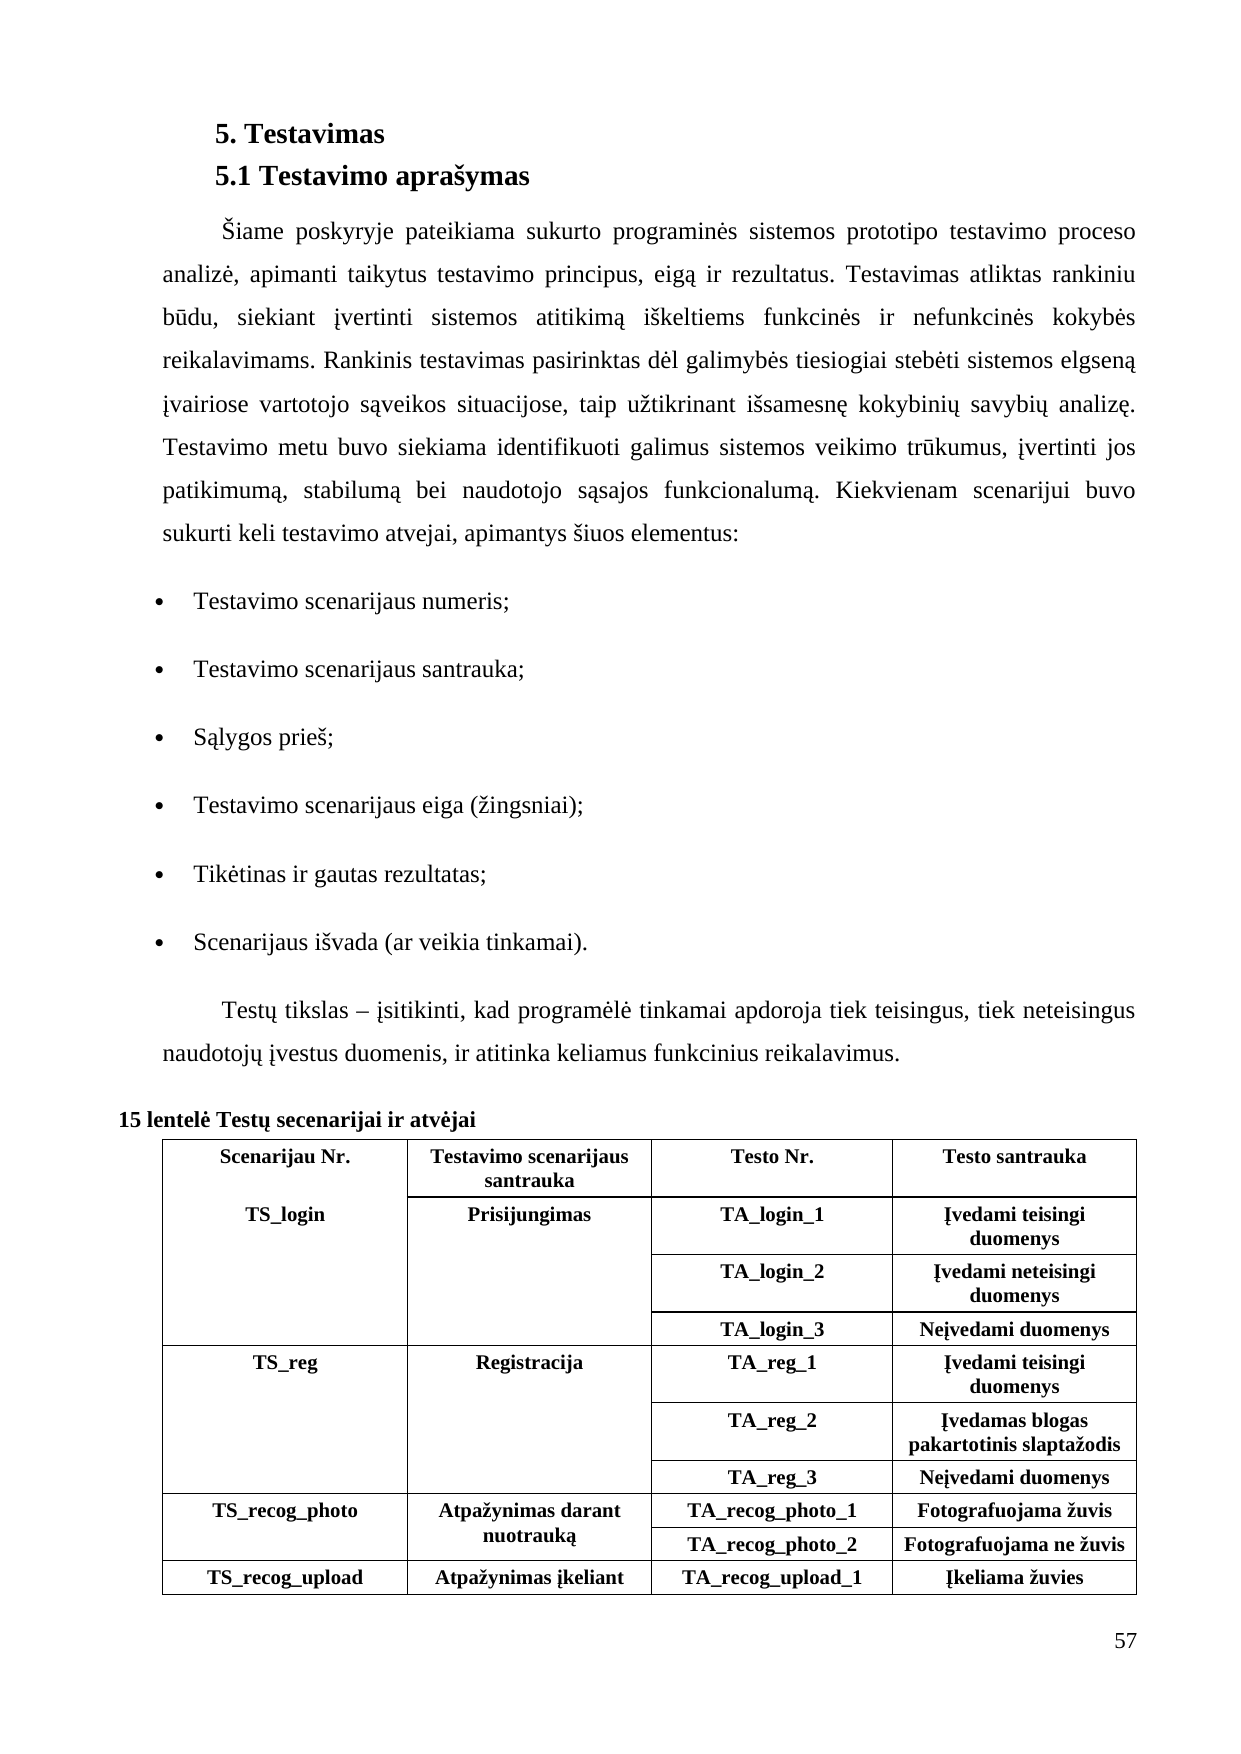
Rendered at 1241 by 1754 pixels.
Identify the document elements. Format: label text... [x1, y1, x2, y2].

list Scenarijaus išvada (ar veikia tinkamai). [156, 927, 1137, 956]
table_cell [893, 1561, 1136, 1593]
table_cell TA_recog_photo_2 [652, 1528, 892, 1560]
table_header Testo Nr. [652, 1140, 892, 1196]
table_cell TA_login_2 [652, 1255, 892, 1311]
table_cell Atpažynimas darant nuotrauką [408, 1494, 651, 1560]
table_header Scenarijau Nr. [163, 1140, 407, 1196]
table_cell Neįvedami duomenys [893, 1313, 1136, 1345]
table_cell Įvedami neteisingi duomenys [893, 1255, 1136, 1311]
list Sąlygos prieš; [156, 722, 1137, 751]
table_cell TA_login_3 [652, 1313, 892, 1345]
table_cell TS_login [163, 1196, 407, 1345]
list Testavimo scenarijaus numeris; [156, 586, 1137, 615]
table_cell Registracija [408, 1346, 651, 1493]
table_cell TS_recog_photo [163, 1494, 407, 1560]
text 15 lentelė Testų secenarijai ir atvėjai [118, 1106, 1137, 1133]
table_cell Įvedamas blogas pakartotinis slaptažodis [893, 1403, 1136, 1460]
text Testų tikslas – įsitikinti, kad programėlė tinkamai apdoroja tiek teisingus, tiek neteisingus naudotojų įvestus duomenis, ir atitinka keliamus funkcinius reikalavimus. [162, 995, 1137, 1067]
table_cell TS_reg [163, 1346, 407, 1493]
table_cell Įvedami teisingi duomenys [893, 1198, 1136, 1254]
table_cell TS_recog_upload [163, 1561, 407, 1593]
table_cell TA_reg_2 [652, 1403, 892, 1460]
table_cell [408, 1561, 651, 1593]
table_cell TA_recog_photo_1 [652, 1494, 892, 1527]
list Testavimo scenarijaus santrauka; [156, 654, 1137, 683]
table_cell TA_reg_1 [652, 1346, 892, 1402]
table_header Testo santrauka [893, 1140, 1136, 1196]
table_header Testavimo scenarijaus santrauka [408, 1140, 651, 1196]
subtitle 5. Testavimas [215, 116, 1137, 150]
table_cell Fotografuojama žuvis [893, 1494, 1136, 1527]
table_cell TA_login_1 [652, 1198, 892, 1254]
table_cell Fotografuojama ne žuvis [893, 1528, 1136, 1560]
table_cell Prisijungimas [408, 1198, 651, 1345]
list Tikėtinas ir gautas rezultatas; [156, 859, 1137, 887]
text Šiame poskyryje pateikiama sukurto programinės sistemos prototipo testavimo proceso analizė, apimanti taikytus testavimo principus, eigą ir rezultatus. Testavimas atliktas rankiniu būdu, siekiant įvertinti sistemos atitikimą iškeltiems funkcinės ir nefunkcinės kokybės reikalavimams. Rankinis testavimas pasirinktas dėl galimybės tiesiogiai stebėti sistemos elgseną įvairiose vartotojo sąveikos situacijose, taip užtikrinant išsamesnę kokybinių savybių analizę. Testavimo metu buvo siekiama identifikuoti galimus sistemos veikimo trūkumus, įvertinti jos patikimumą, stabilumą bei naudotojo sąsajos funkcionalumą. Kiekvienam scenarijui buvo sukurti keli testavimo atvejai, apimantys šiuos elementus: [162, 216, 1137, 547]
list Testavimo scenarijaus eiga (žingsniai); [156, 791, 1137, 819]
subtitle 5.1 Testavimo aprašymas [215, 158, 1137, 191]
table_cell TA_reg_3 [652, 1461, 892, 1493]
table_cell Neįvedami duomenys [893, 1461, 1136, 1493]
table_cell TA_recog_upload_1 [652, 1561, 892, 1593]
table_cell Įvedami teisingi duomenys [893, 1346, 1136, 1402]
